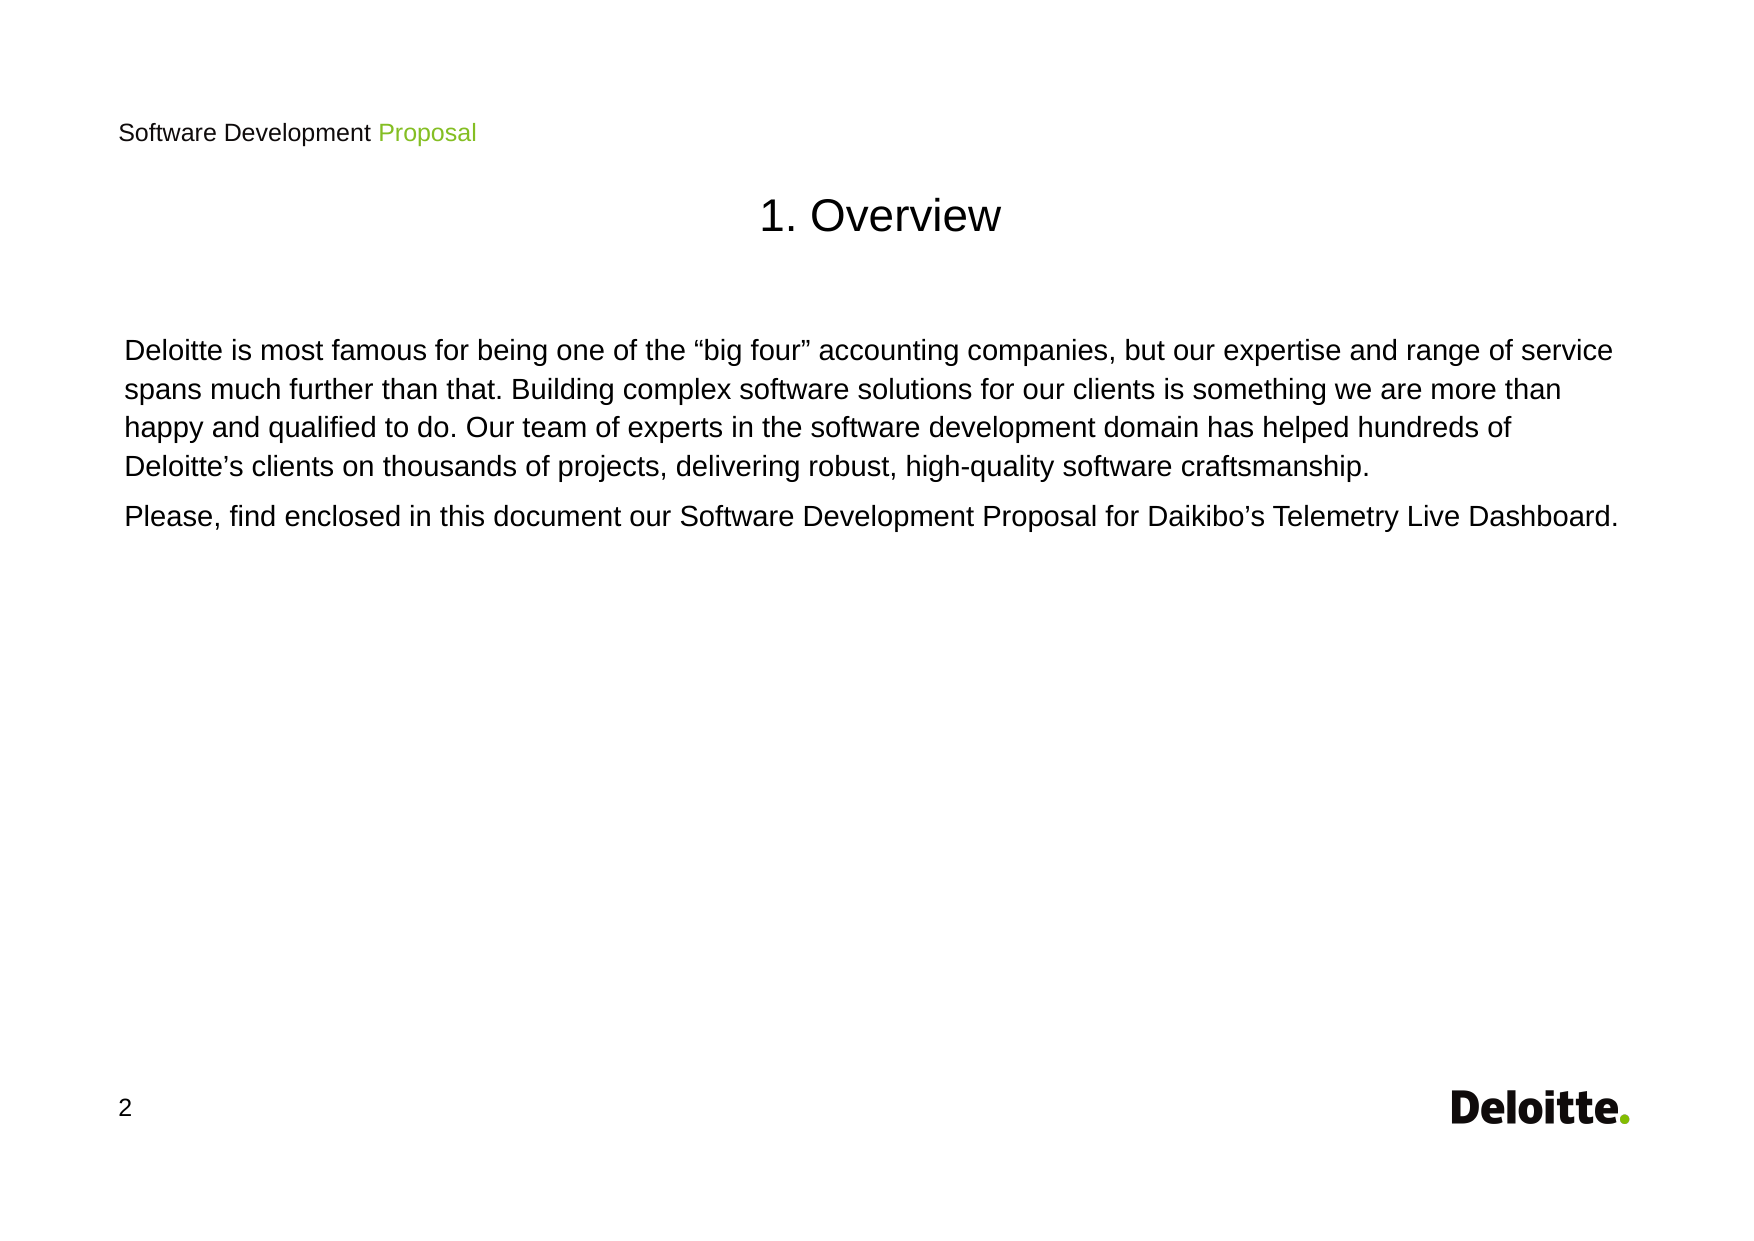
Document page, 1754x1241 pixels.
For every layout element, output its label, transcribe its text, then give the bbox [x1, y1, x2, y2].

text Please, find enclosed in this document our Software Development Proposal for Daikibo’s Telemetry Live Dashboard. [124, 499, 1636, 533]
picture [1448, 1084, 1633, 1130]
text 1. Overview [124, 188, 1636, 241]
text Deloitte is most famous for being one of the “big four” accounting companies, but our expertise and range of service spans much further than that. Building complex software solutions for our clients is something we are more than happy and qualified to do. Our team of experts in the software development domain has helped hundreds of Deloitte’s clients on thousands of projects, delivering robust, high-quality software craftsmanship. [124, 333, 1636, 482]
